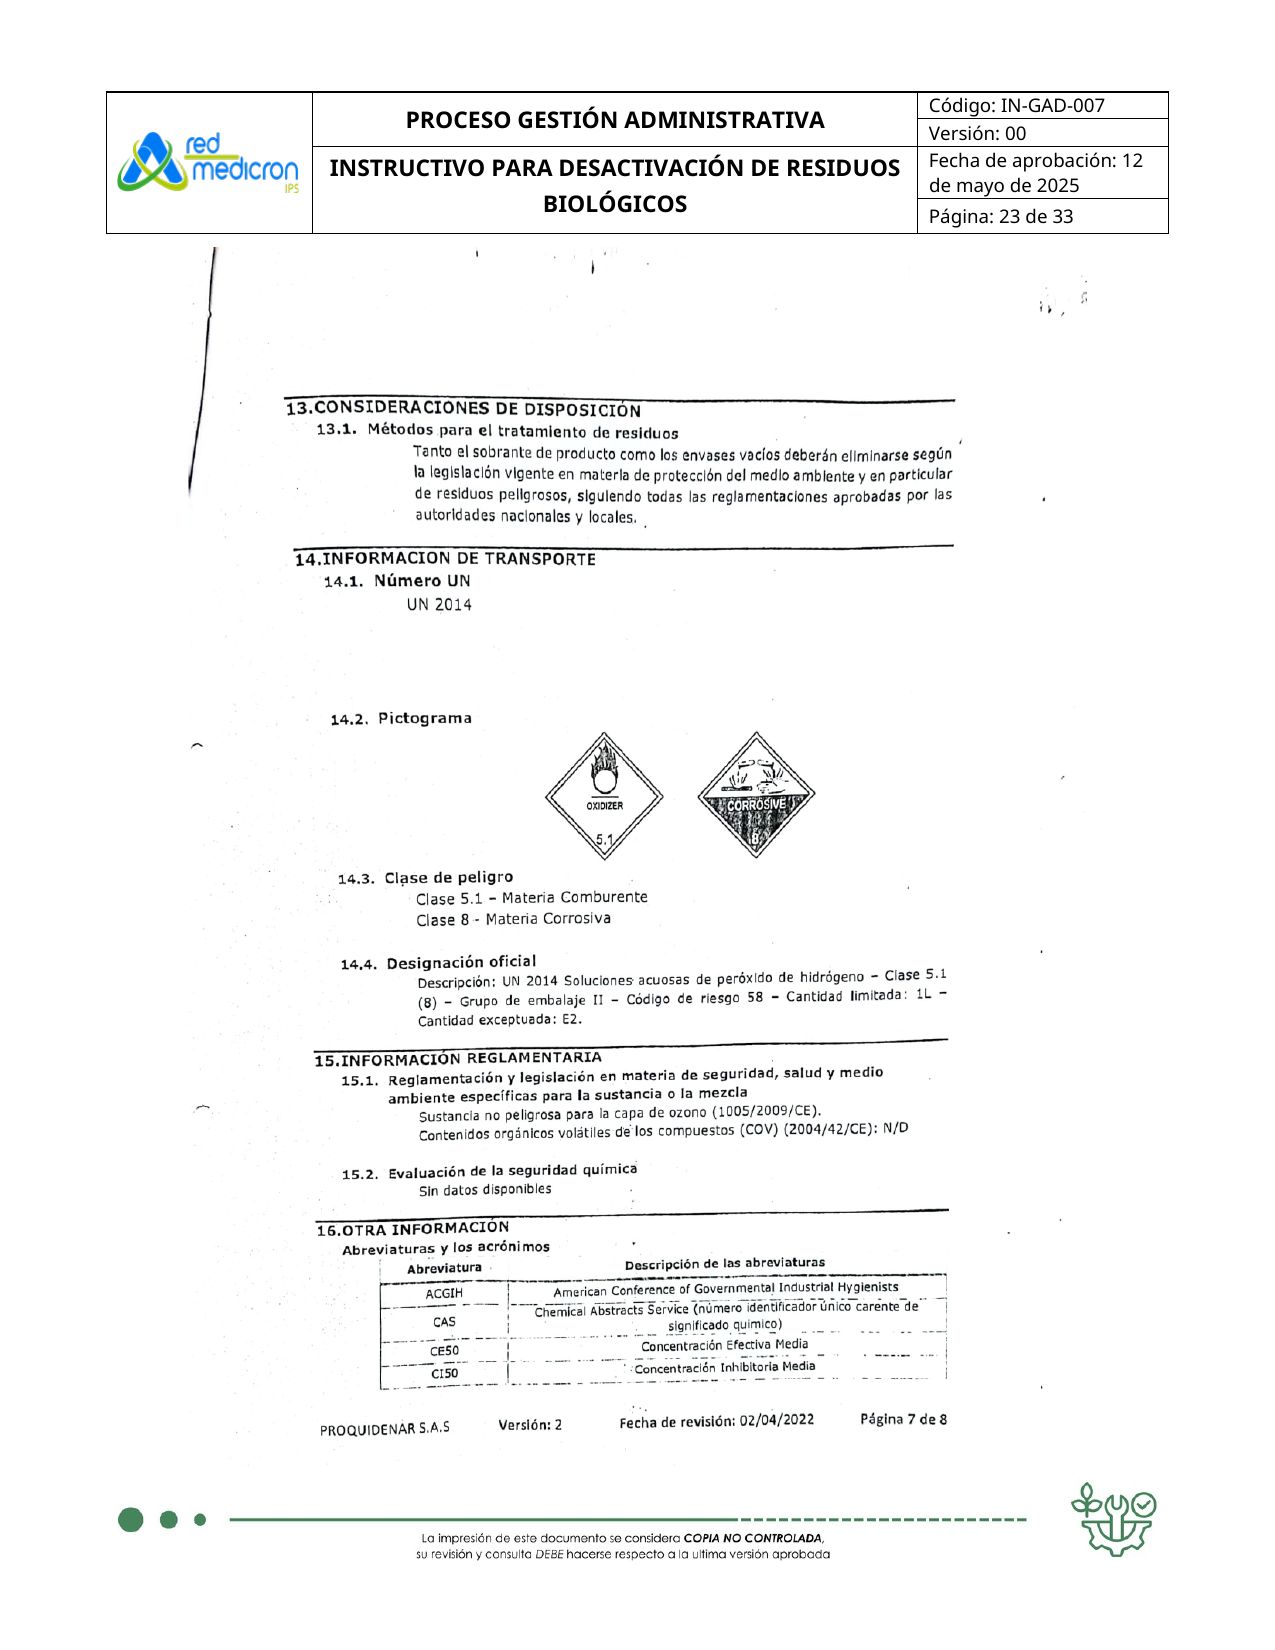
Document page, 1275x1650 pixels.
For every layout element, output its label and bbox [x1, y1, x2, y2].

picture [158, 247, 1117, 1467]
picture [117, 132, 299, 193]
picture [118, 1482, 1157, 1562]
